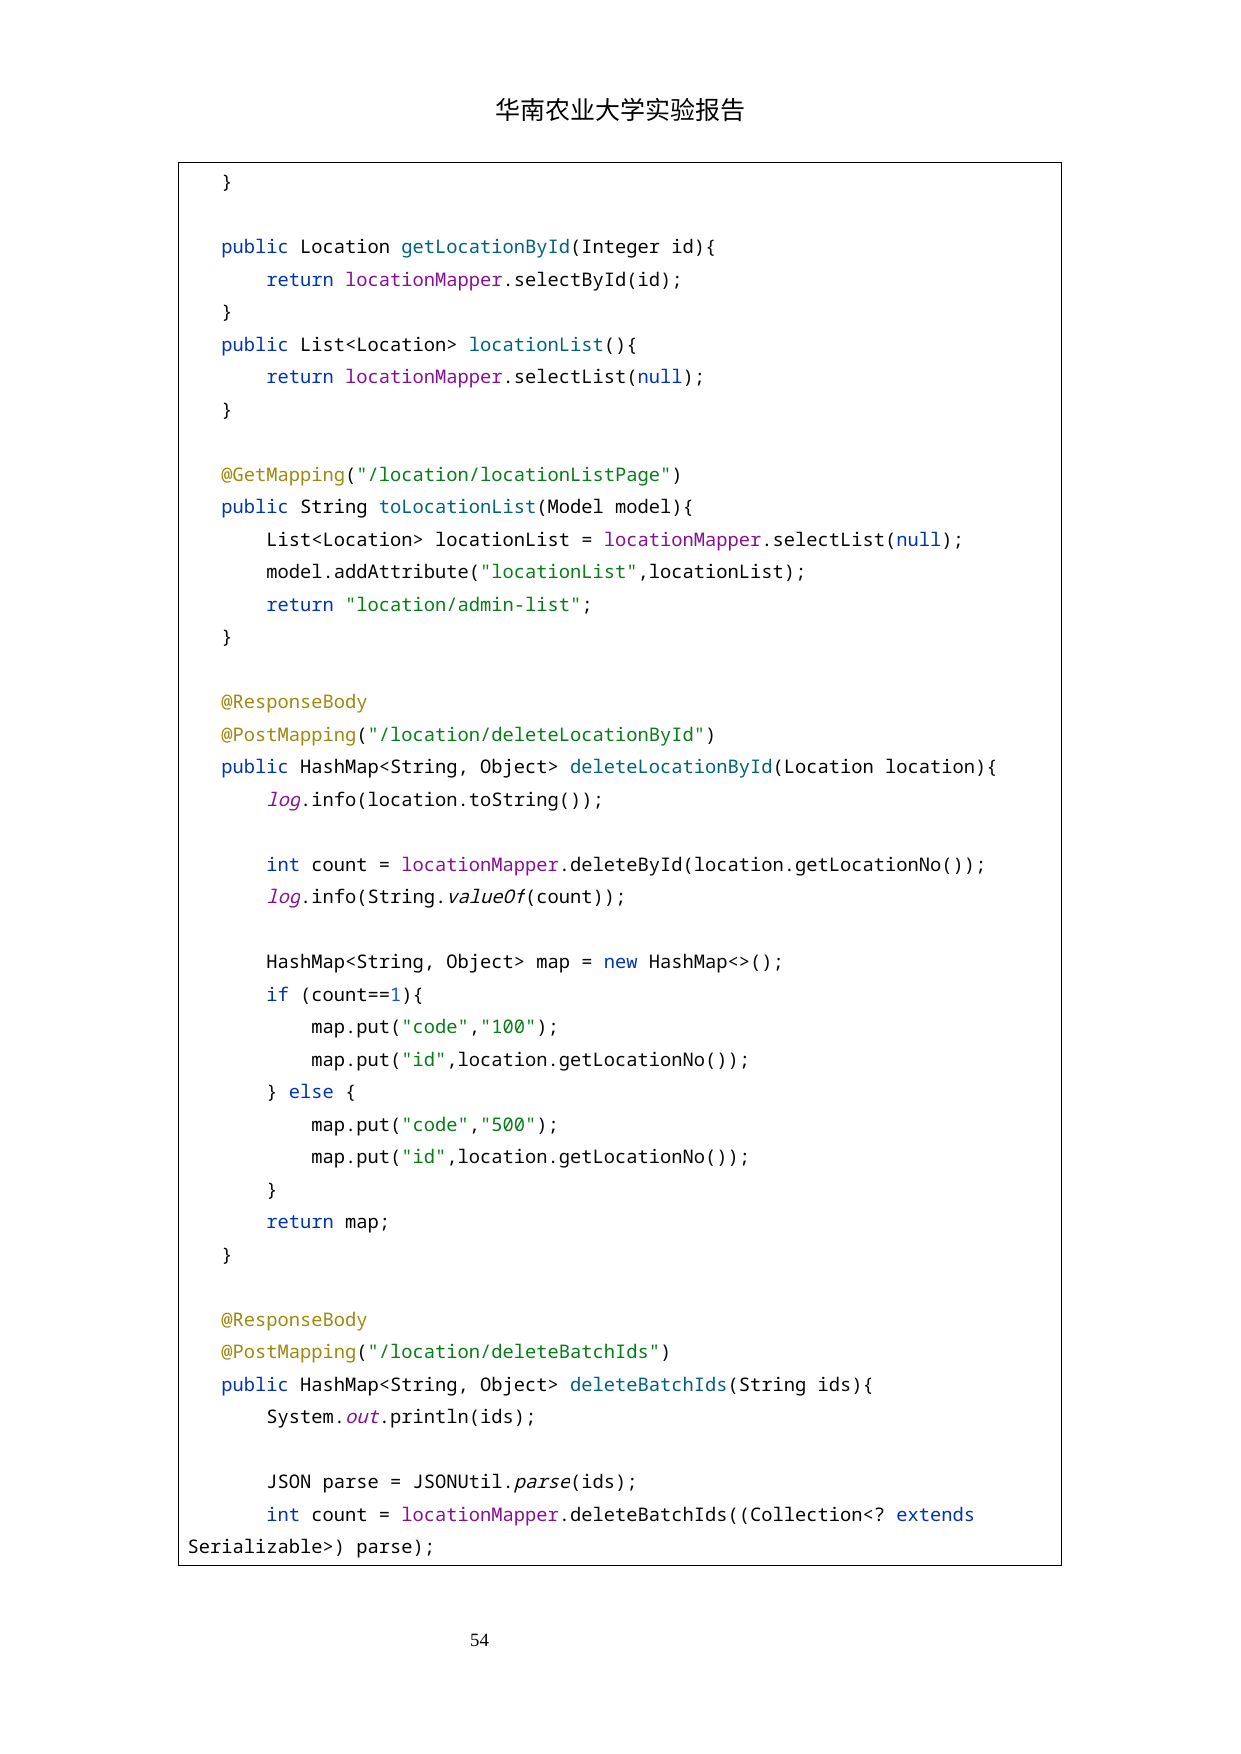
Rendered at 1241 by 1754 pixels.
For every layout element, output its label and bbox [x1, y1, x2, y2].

text [179, 163, 1061, 1565]
